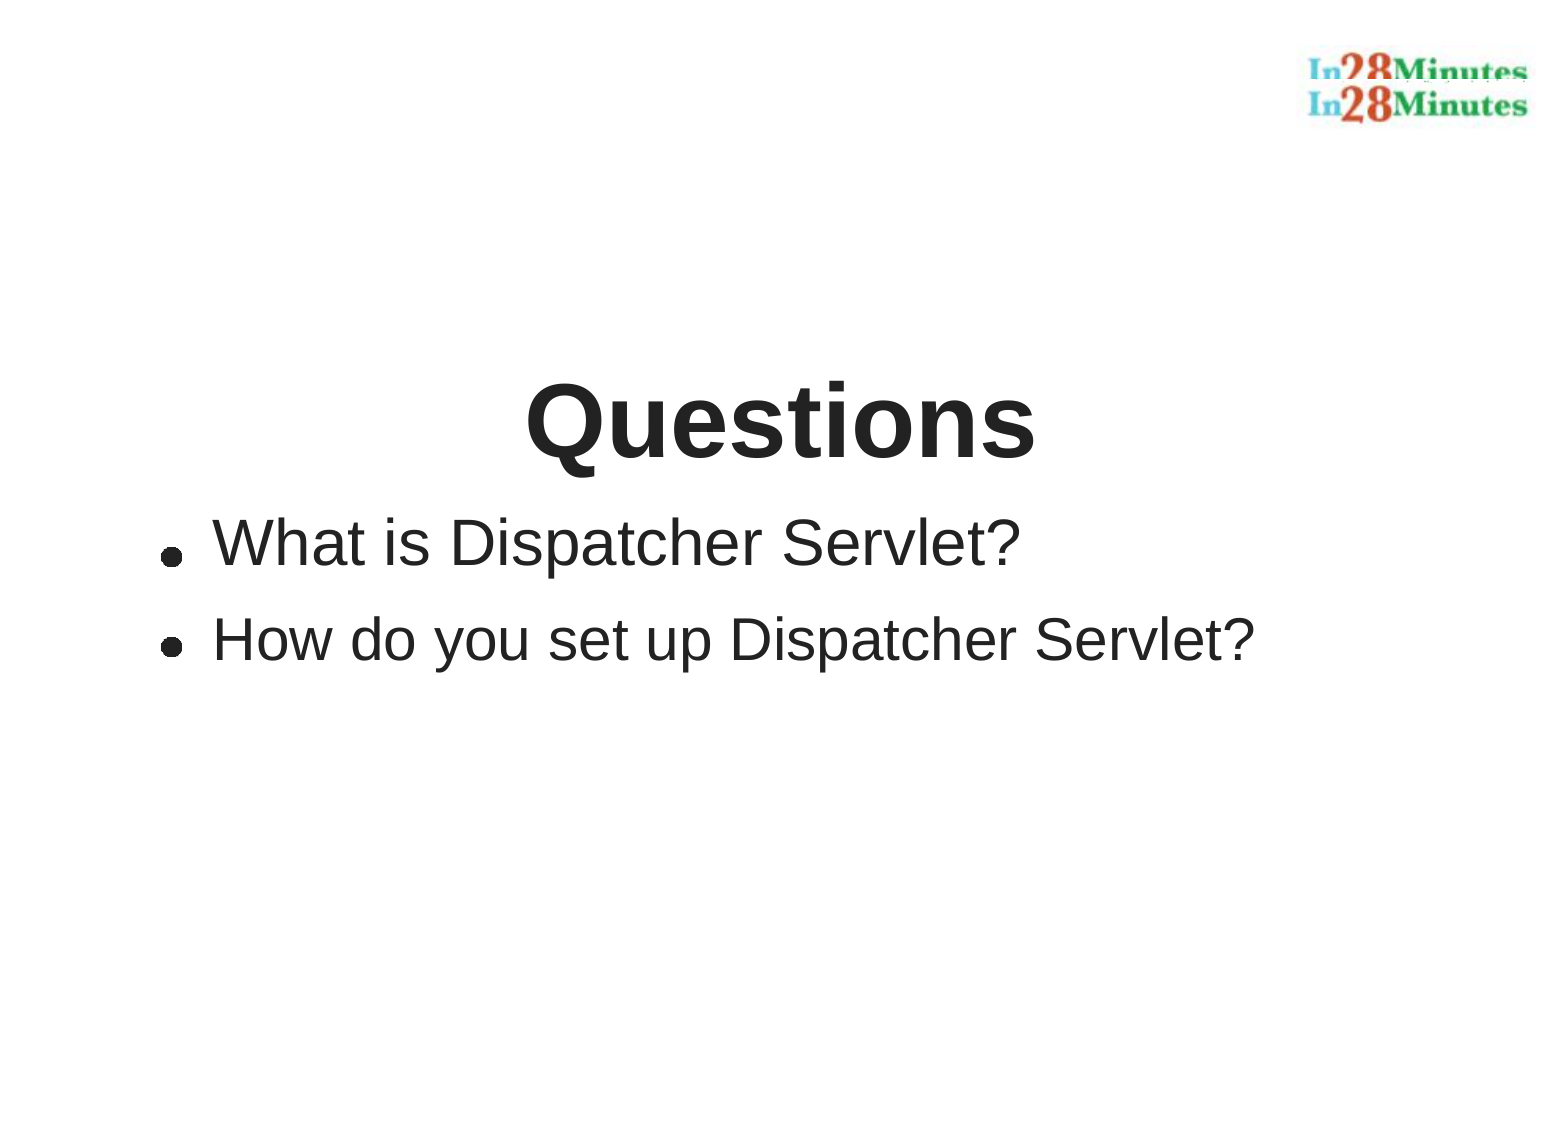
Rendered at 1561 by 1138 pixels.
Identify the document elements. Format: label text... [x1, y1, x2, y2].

text Questions [73, 359, 1489, 480]
text How do you set up Dispatcher Servlet? [212, 603, 1489, 673]
picture [158, 544, 183, 569]
text What is Dispatcher Servlet? [212, 504, 1489, 579]
picture [158, 634, 183, 659]
picture [1272, 45, 1536, 212]
